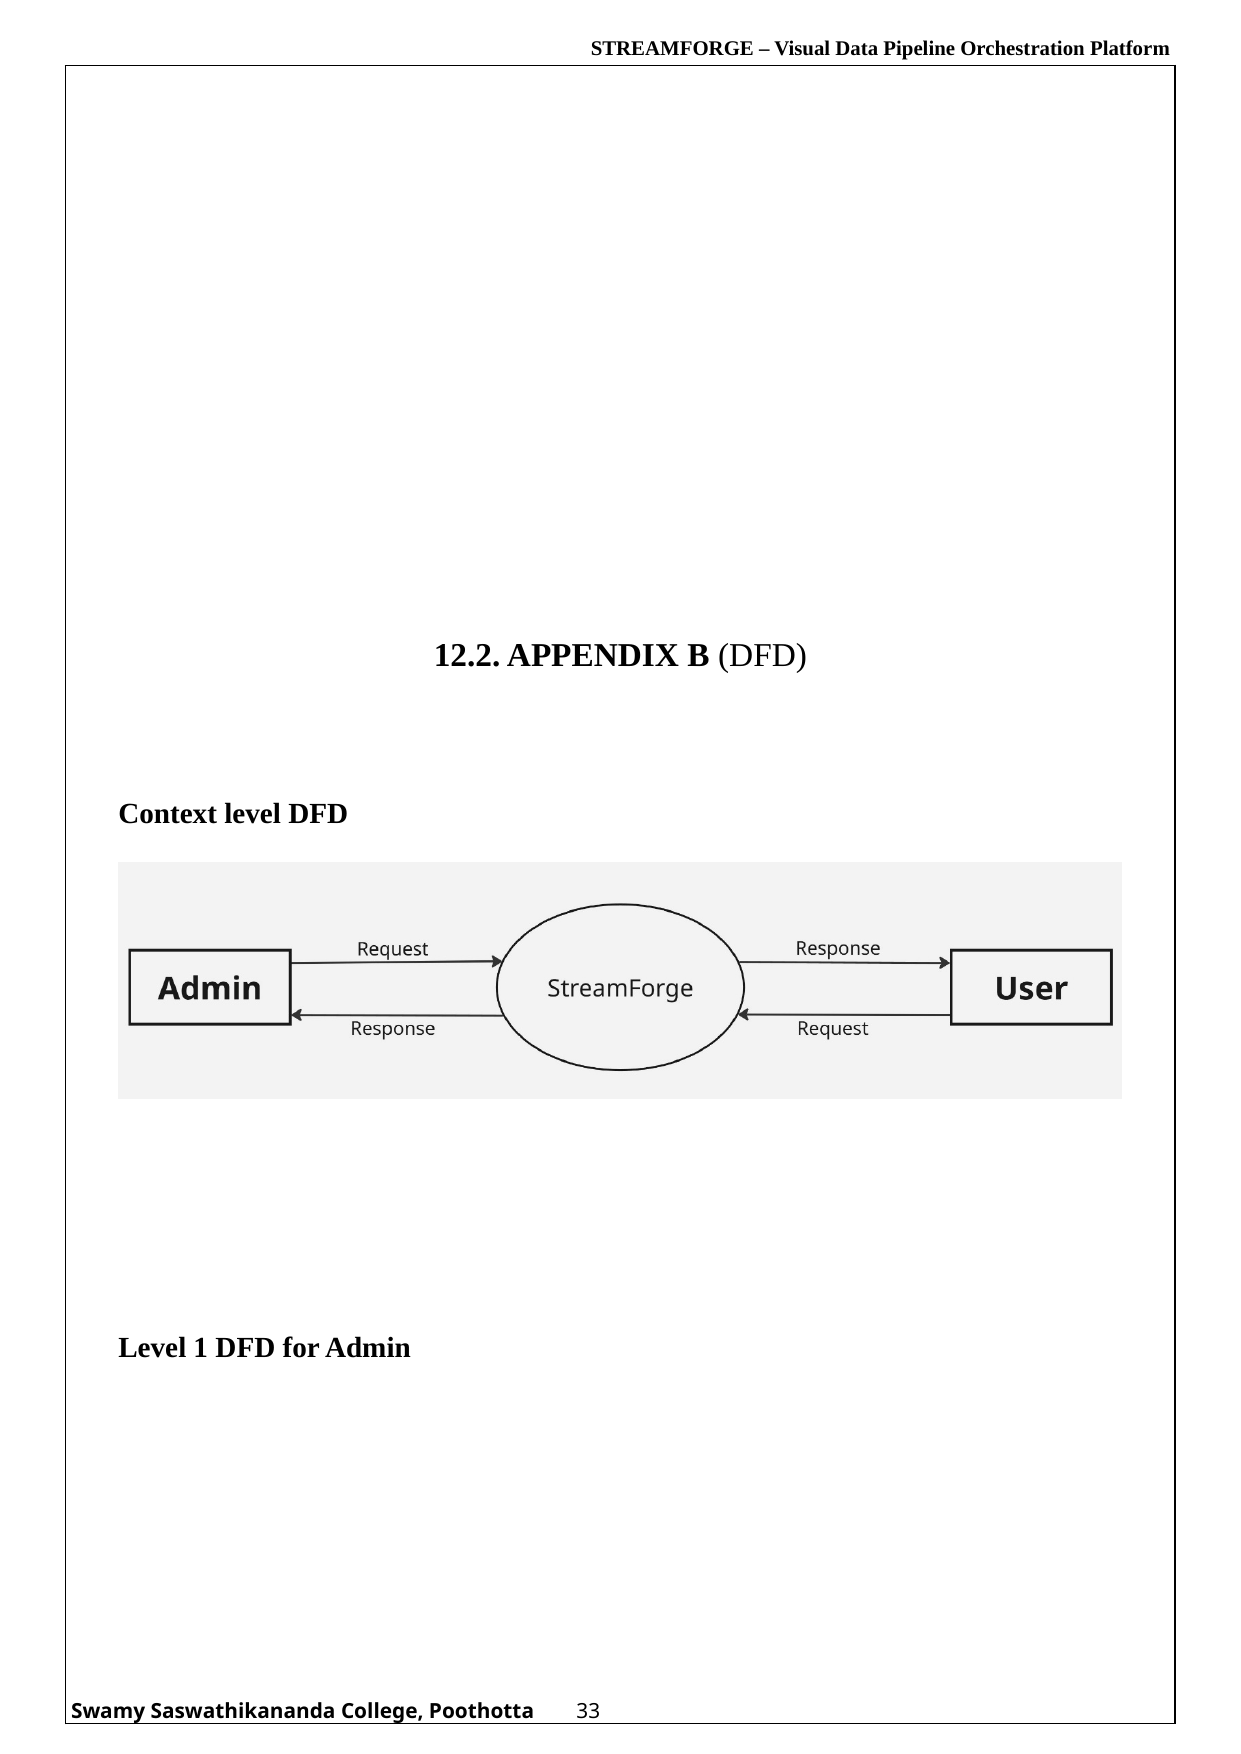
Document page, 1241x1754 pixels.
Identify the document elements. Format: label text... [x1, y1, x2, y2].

text Context level DFD [118, 796, 1122, 829]
text Level 1 DFD for Admin [118, 1330, 1122, 1363]
picture [118, 862, 1122, 1099]
text 12.2. APPENDIX B (DFD) [118, 636, 1122, 674]
